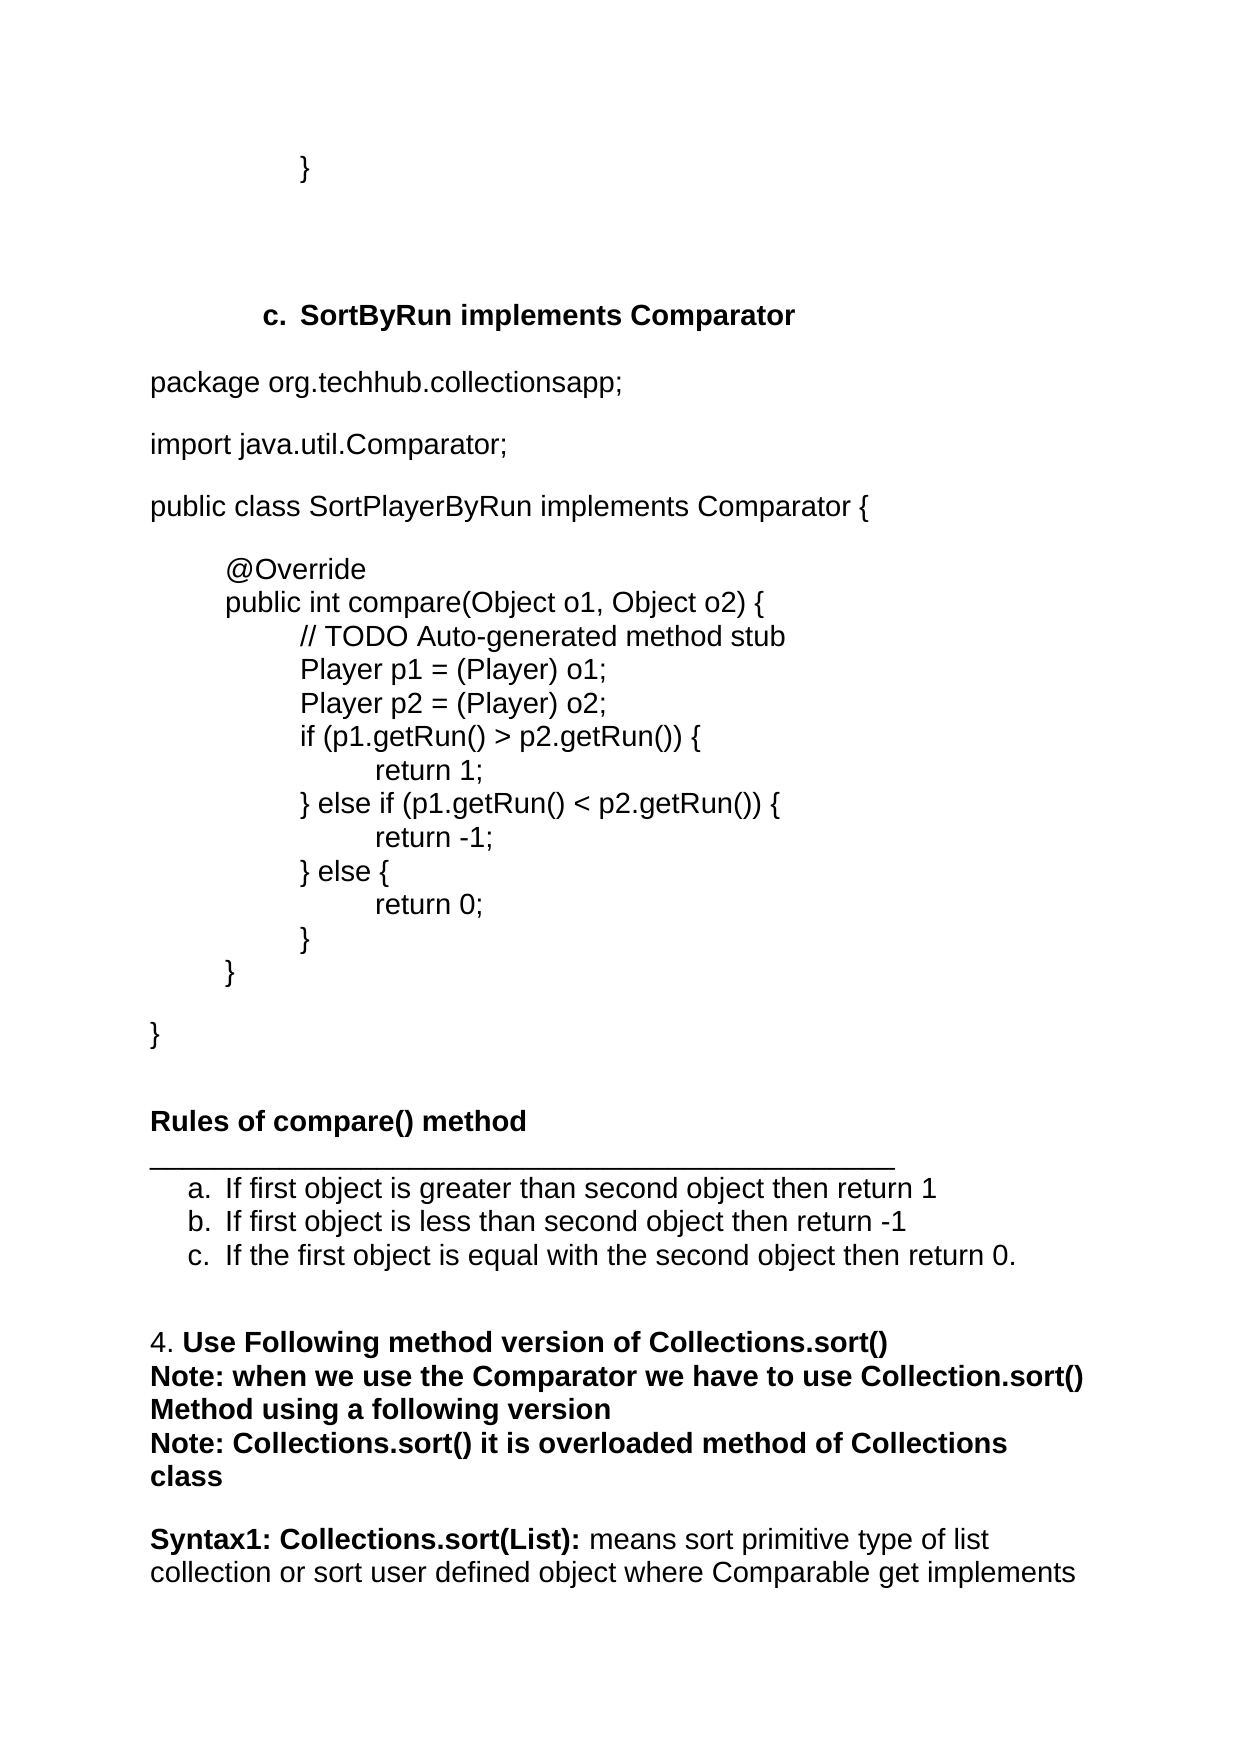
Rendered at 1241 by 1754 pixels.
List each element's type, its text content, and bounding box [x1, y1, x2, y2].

text Player p2 = (Player) o2; [150, 686, 1090, 719]
list SortByRun implements Comparator [262, 298, 1090, 331]
text return 0; [150, 887, 1090, 921]
text } [150, 1017, 1090, 1050]
text Rules of compare() method [150, 1104, 1090, 1137]
text } else if (p1.getRun() < p2.getRun()) { [150, 787, 1090, 820]
text } [150, 921, 1090, 954]
text Note: when we use the Comparator we have to use Collection.sort() [150, 1359, 1090, 1392]
text public class SortPlayerByRun implements Comparator { [150, 489, 1090, 523]
list If the first object is equal with the second object then return 0. [187, 1238, 1090, 1272]
text public int compare(Object o1, Object o2) { [150, 585, 1090, 619]
text } else { [150, 854, 1090, 887]
text if (p1.getRun() > p2.getRun()) { [150, 719, 1090, 753]
list If first object is less than second object then return -1 [187, 1204, 1090, 1238]
text } [150, 954, 1090, 988]
text } [300, 150, 1090, 183]
text return 1; [150, 753, 1090, 787]
text ______________________________________________ [150, 1137, 1090, 1171]
text return -1; [150, 820, 1090, 854]
text @Override [150, 552, 1090, 585]
list If first object is greater than second object then return 1 [187, 1171, 1090, 1204]
text Syntax1: Collections.sort(List): means sort primitive type of list collection or sort user defined object where Comparable get implements [150, 1522, 1090, 1589]
text 4. Use Following method version of Collections.sort() [150, 1325, 1090, 1359]
text Note: Collections.sort() it is overloaded method of Collections class [150, 1426, 1090, 1493]
text Method using a following version [150, 1392, 1090, 1426]
text package org.techhub.collectionsapp; [150, 365, 1090, 398]
text import java.util.Comparator; [150, 427, 1090, 461]
text Player p1 = (Player) o1; [150, 652, 1090, 686]
text // TODO Auto-generated method stub [150, 619, 1090, 652]
